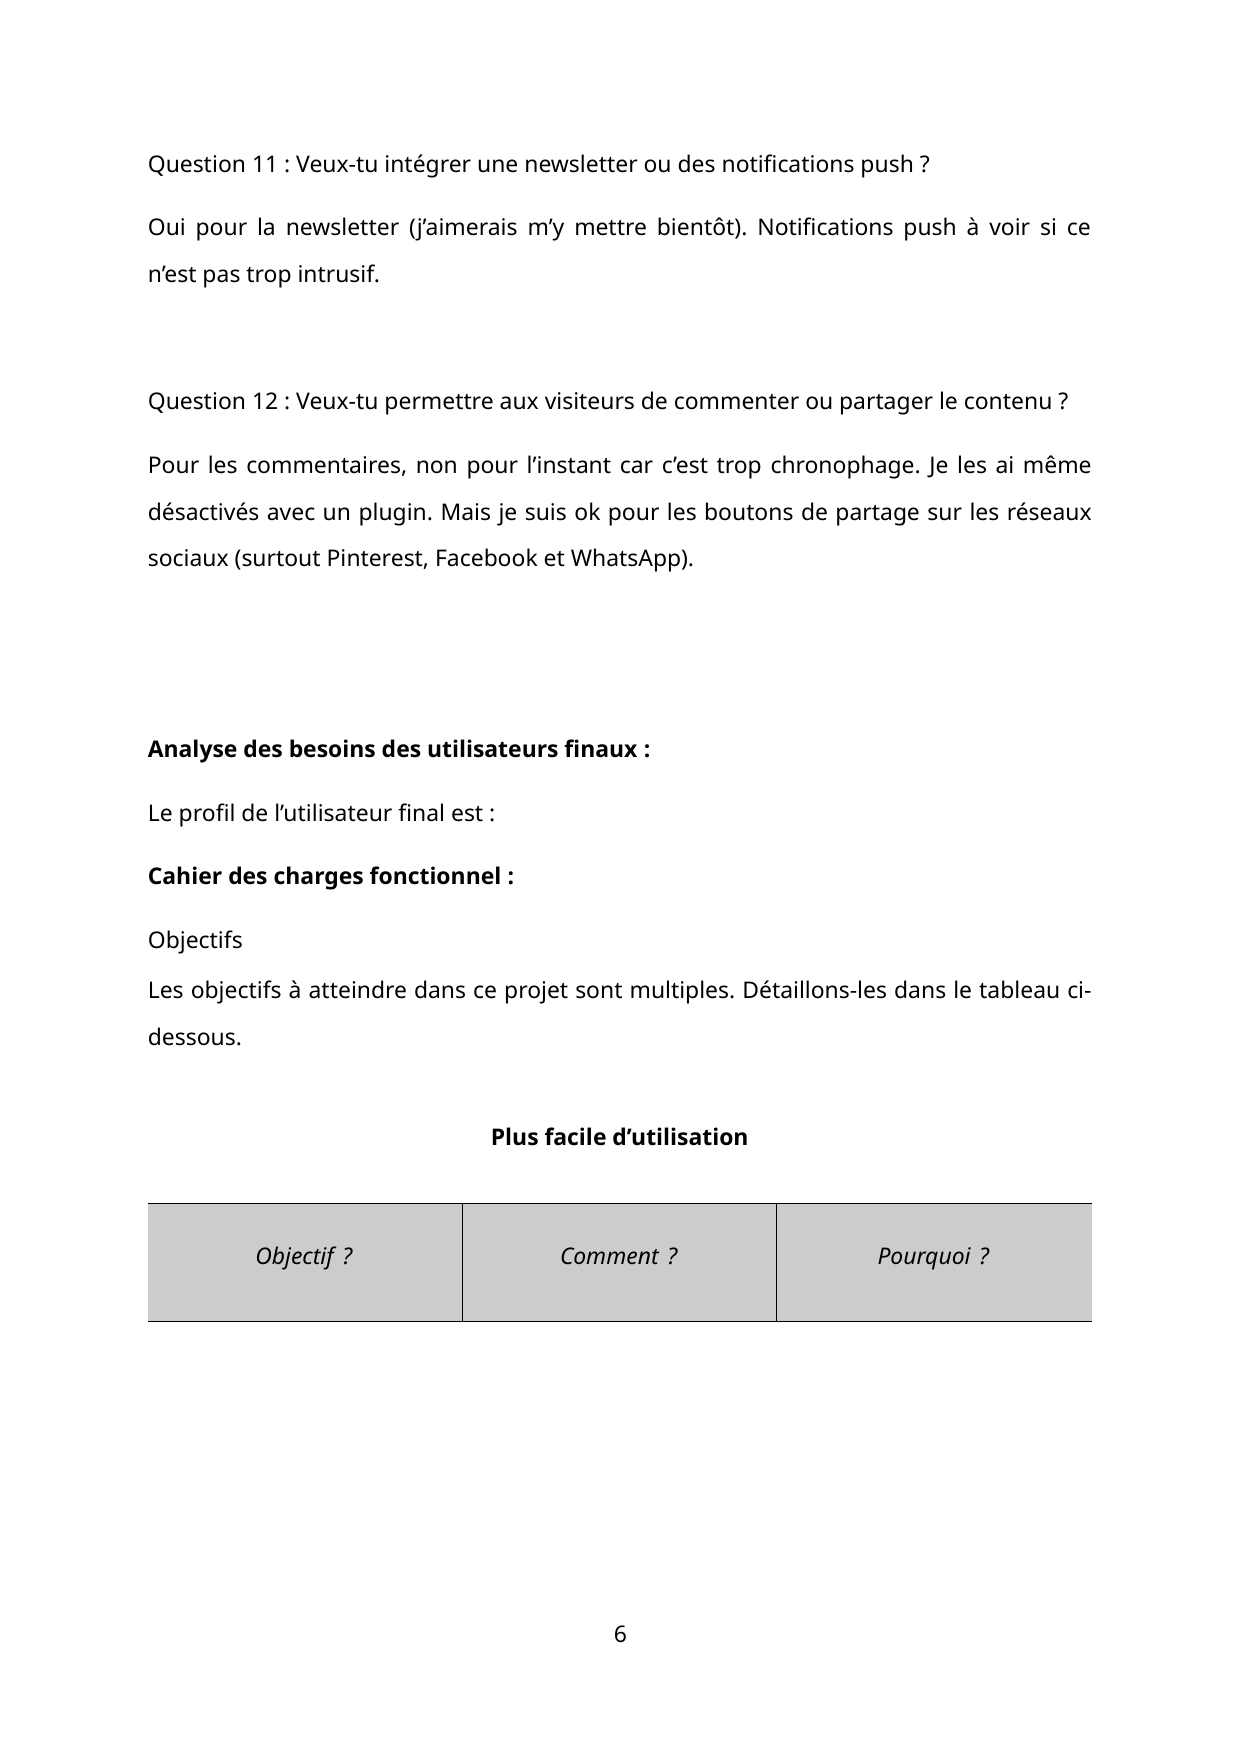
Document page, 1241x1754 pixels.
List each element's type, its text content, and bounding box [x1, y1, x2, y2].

text Analyse des besoins des utilisateurs finaux : [148, 733, 1093, 764]
table_cell Comment ? [463, 1204, 776, 1321]
table_cell Objectif ? [148, 1204, 462, 1321]
text Le profil de l’utilisateur final est : [148, 797, 1093, 828]
text Question 11 : Veux-tu intégrer une newsletter ou des notifications push ? [148, 148, 1093, 179]
text Objectifs [148, 924, 1093, 955]
text Pour les commentaires, non pour l’instant car c’est trop chronophage. Je les ai même désactivés avec un plugin. Mais je suis ok pour les boutons de partage sur les réseaux sociaux (surtout Pinterest, Facebook et WhatsApp). [148, 449, 1093, 574]
text Cahier des charges fonctionnel : [148, 860, 1093, 891]
text Les objectifs à atteindre dans ce projet sont multiples. Détaillons-les dans le tableau ci-dessous. [148, 974, 1093, 1052]
table_cell Pourquoi ? [777, 1204, 1092, 1321]
text Question 12 : Veux-tu permettre aux visiteurs de commenter ou partager le contenu ? [148, 385, 1093, 416]
text Oui pour la newsletter (j’aimerais m’y mettre bientôt). Notifications push à voir si ce n’est pas trop intrusif. [148, 211, 1093, 289]
table_header Plus facile d’utilisation [148, 1085, 1092, 1203]
